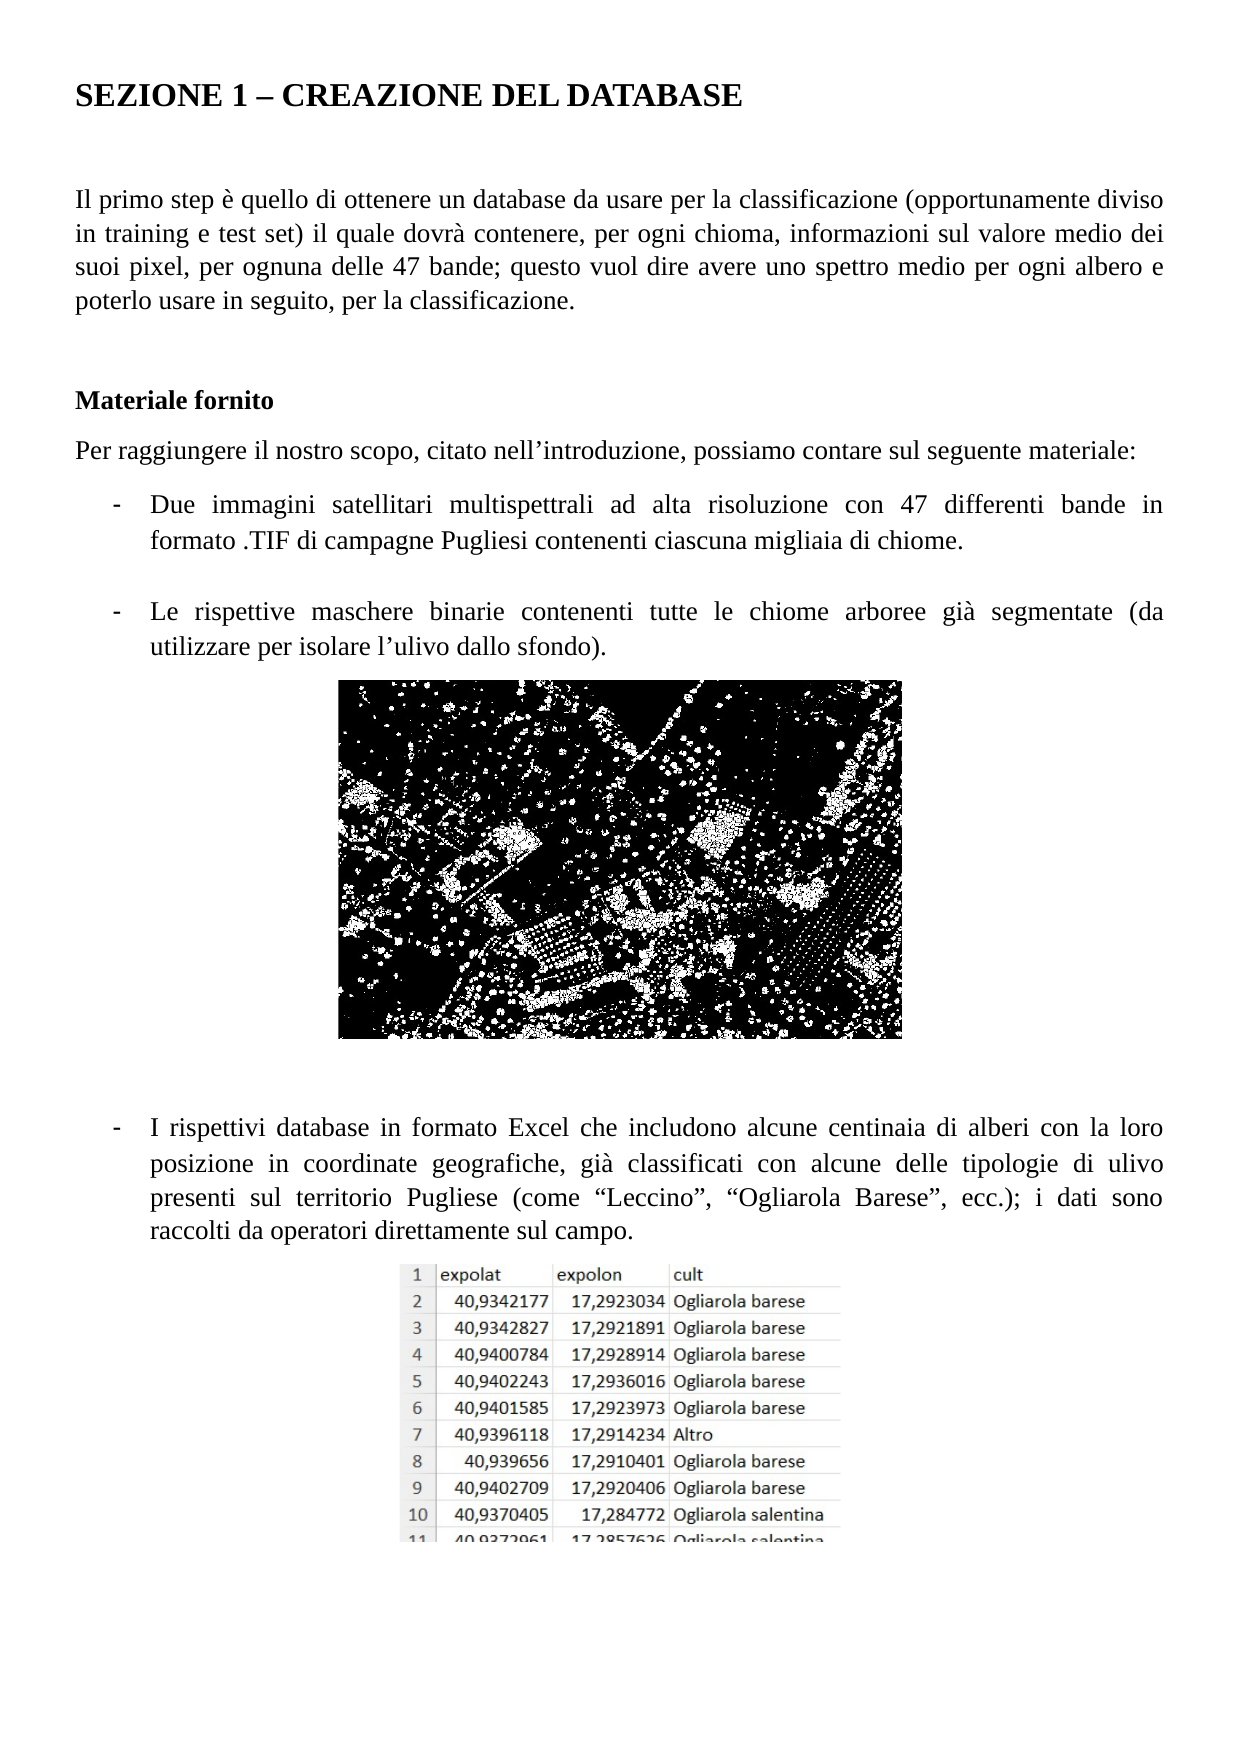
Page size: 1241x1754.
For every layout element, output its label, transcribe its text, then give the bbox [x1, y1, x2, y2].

list I rispettivi database in formato Excel che includono alcune centinaia di alberi con la loro posizione in coordinate geografiche, già classificati con alcune delle tipologie di ulivo presenti sul territorio Pugliese (come “Leccino”, “Ogliarola Barese”, ecc.); i dati sono raccolti da operatori direttamente sul campo. [112, 1108, 1165, 1245]
list Due immagini satellitari multispettrali ad alta risoluzione con 47 differenti bande in formato .TIF di campagne Pugliesi contenenti ciascuna migliaia di chiome. [112, 485, 1165, 555]
list Le rispettive maschere binarie contenenti tutte le chiome arboree già segmentate (da utilizzare per isolare l’ulivo dallo sfondo). [112, 591, 1165, 661]
text Per raggiungere il nostro scopo, citato nell’introduzione, possiamo contare sul seguente materiale: [75, 434, 1165, 466]
picture [399, 1264, 841, 1542]
picture [338, 680, 902, 1039]
text Materiale fornito [75, 384, 1165, 415]
text Il primo step è quello di ottenere un database da usare per la classificazione (opportunamente diviso in training e test set) il quale dovrà contenere, per ogni chioma, informazioni sul valore medio dei suoi pixel, per ognuna delle 47 bande; questo vuol dire avere uno spettro medio per ogni albero e poterlo usare in seguito, per la classificazione. [75, 183, 1165, 315]
text SEZIONE 1 – CREAZIONE DEL DATABASE [75, 75, 1165, 113]
